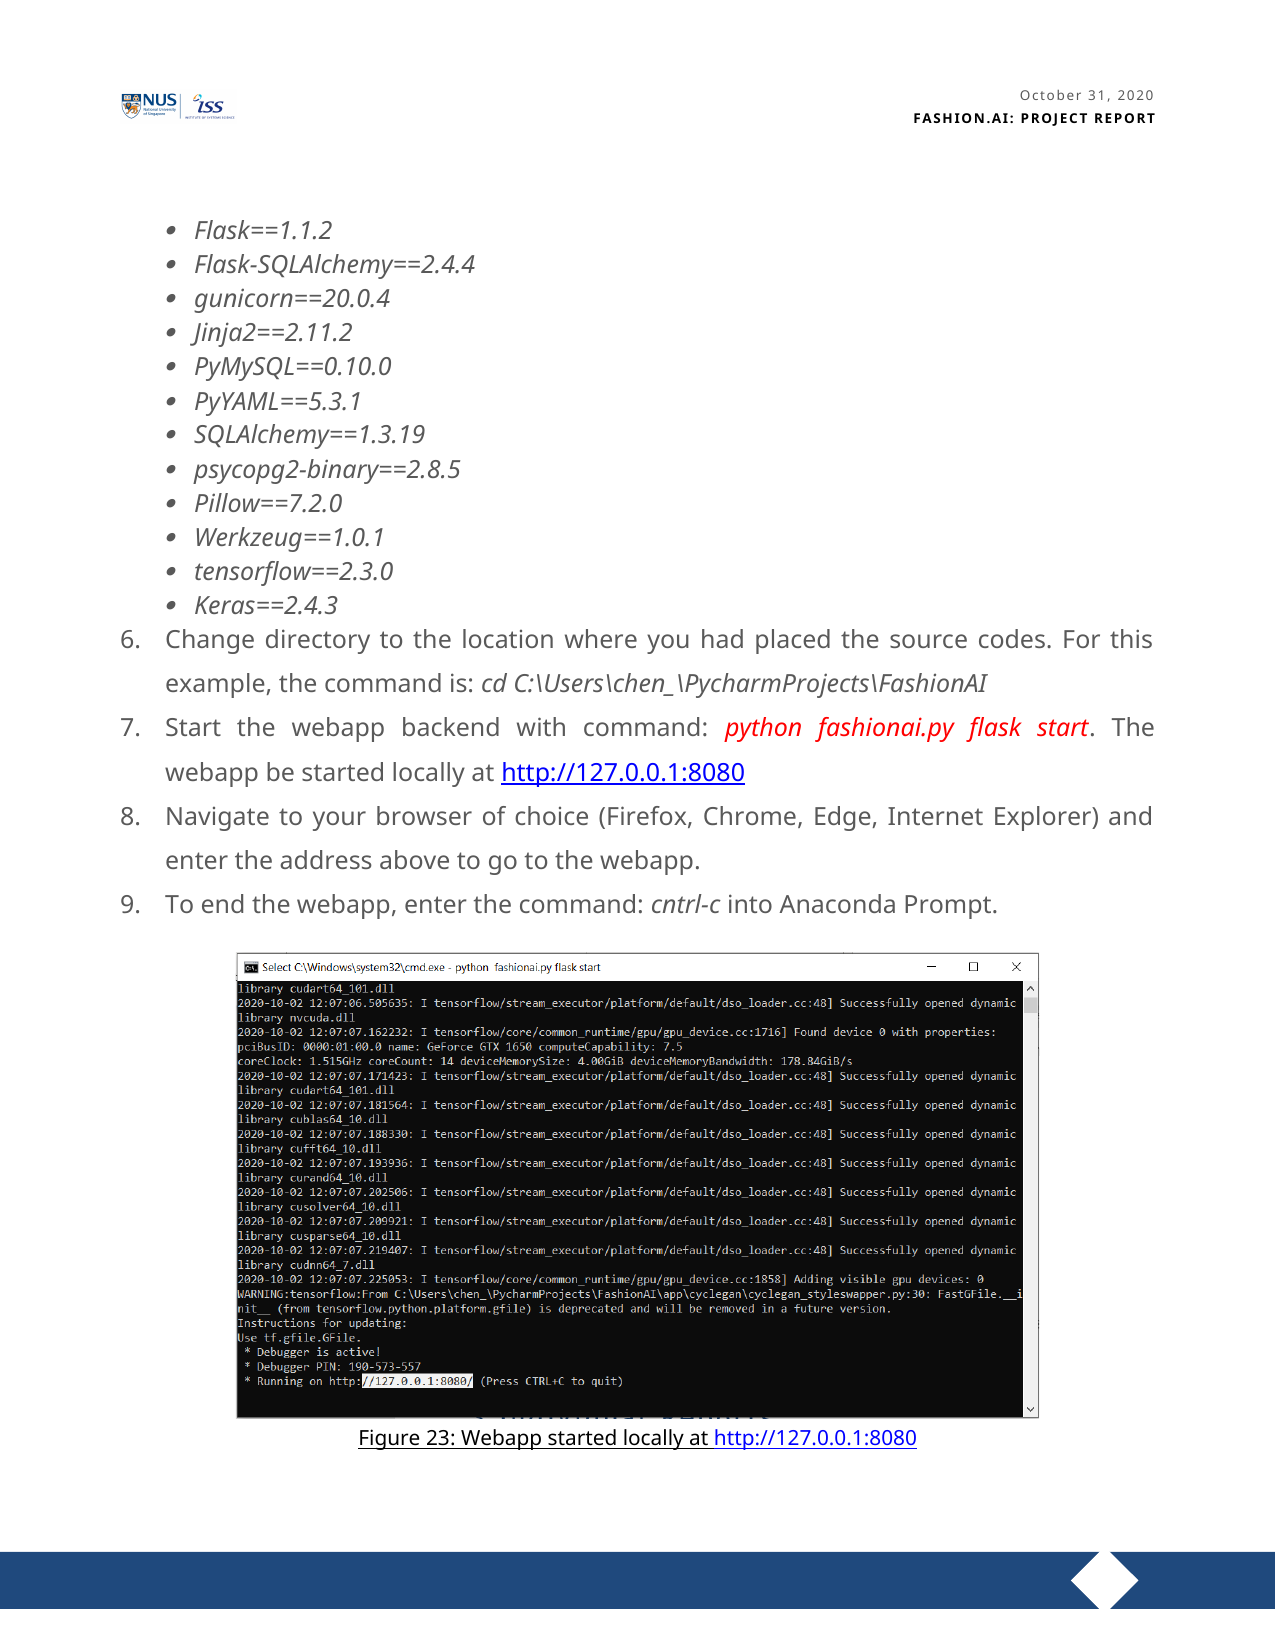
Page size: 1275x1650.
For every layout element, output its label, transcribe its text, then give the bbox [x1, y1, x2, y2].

list Werkzeug==1.0.1 [164, 519, 1155, 553]
list SQLAlchemy==1.3.19 [164, 417, 1155, 451]
text Figure 23: Webapp started locally at http://127.0.0.1:8080 [120, 1423, 1155, 1452]
list Navigate to your browser of choice (Firefox, Chrome, Edge, Internet Explorer) and enter the address above to go to the webapp. [120, 799, 1155, 877]
picture [120, 89, 238, 124]
list psycopg2-binary==2.8.5 [164, 451, 1155, 485]
list PyYAML==5.3.1 [164, 383, 1155, 417]
list Flask-SQLAlchemy==2.4.4 [164, 247, 1155, 281]
list Jinja2==2.11.2 [164, 315, 1155, 349]
picture [235, 952, 1040, 1419]
list Pillow==7.2.0 [164, 485, 1155, 519]
list tensorflow==2.3.0 [164, 553, 1155, 587]
list Keras==2.4.3 [164, 587, 1155, 622]
list gunicorn==20.0.4 [164, 281, 1155, 315]
list Flask==1.1.2 [164, 213, 1155, 247]
list Start the webapp backend with command: python fashionai.py flask start. The webapp be started locally at http://127.0.0.1:8080 [120, 710, 1155, 788]
list To end the webapp, enter the command: cntrl-c into Anaconda Prompt. [120, 887, 1155, 921]
list Change directory to the location where you had placed the source codes. For this example, the command is: cd C:\Users\chen_\PycharmProjects\FashionAI [120, 622, 1155, 700]
list PyMySQL==0.10.0 [164, 349, 1155, 383]
